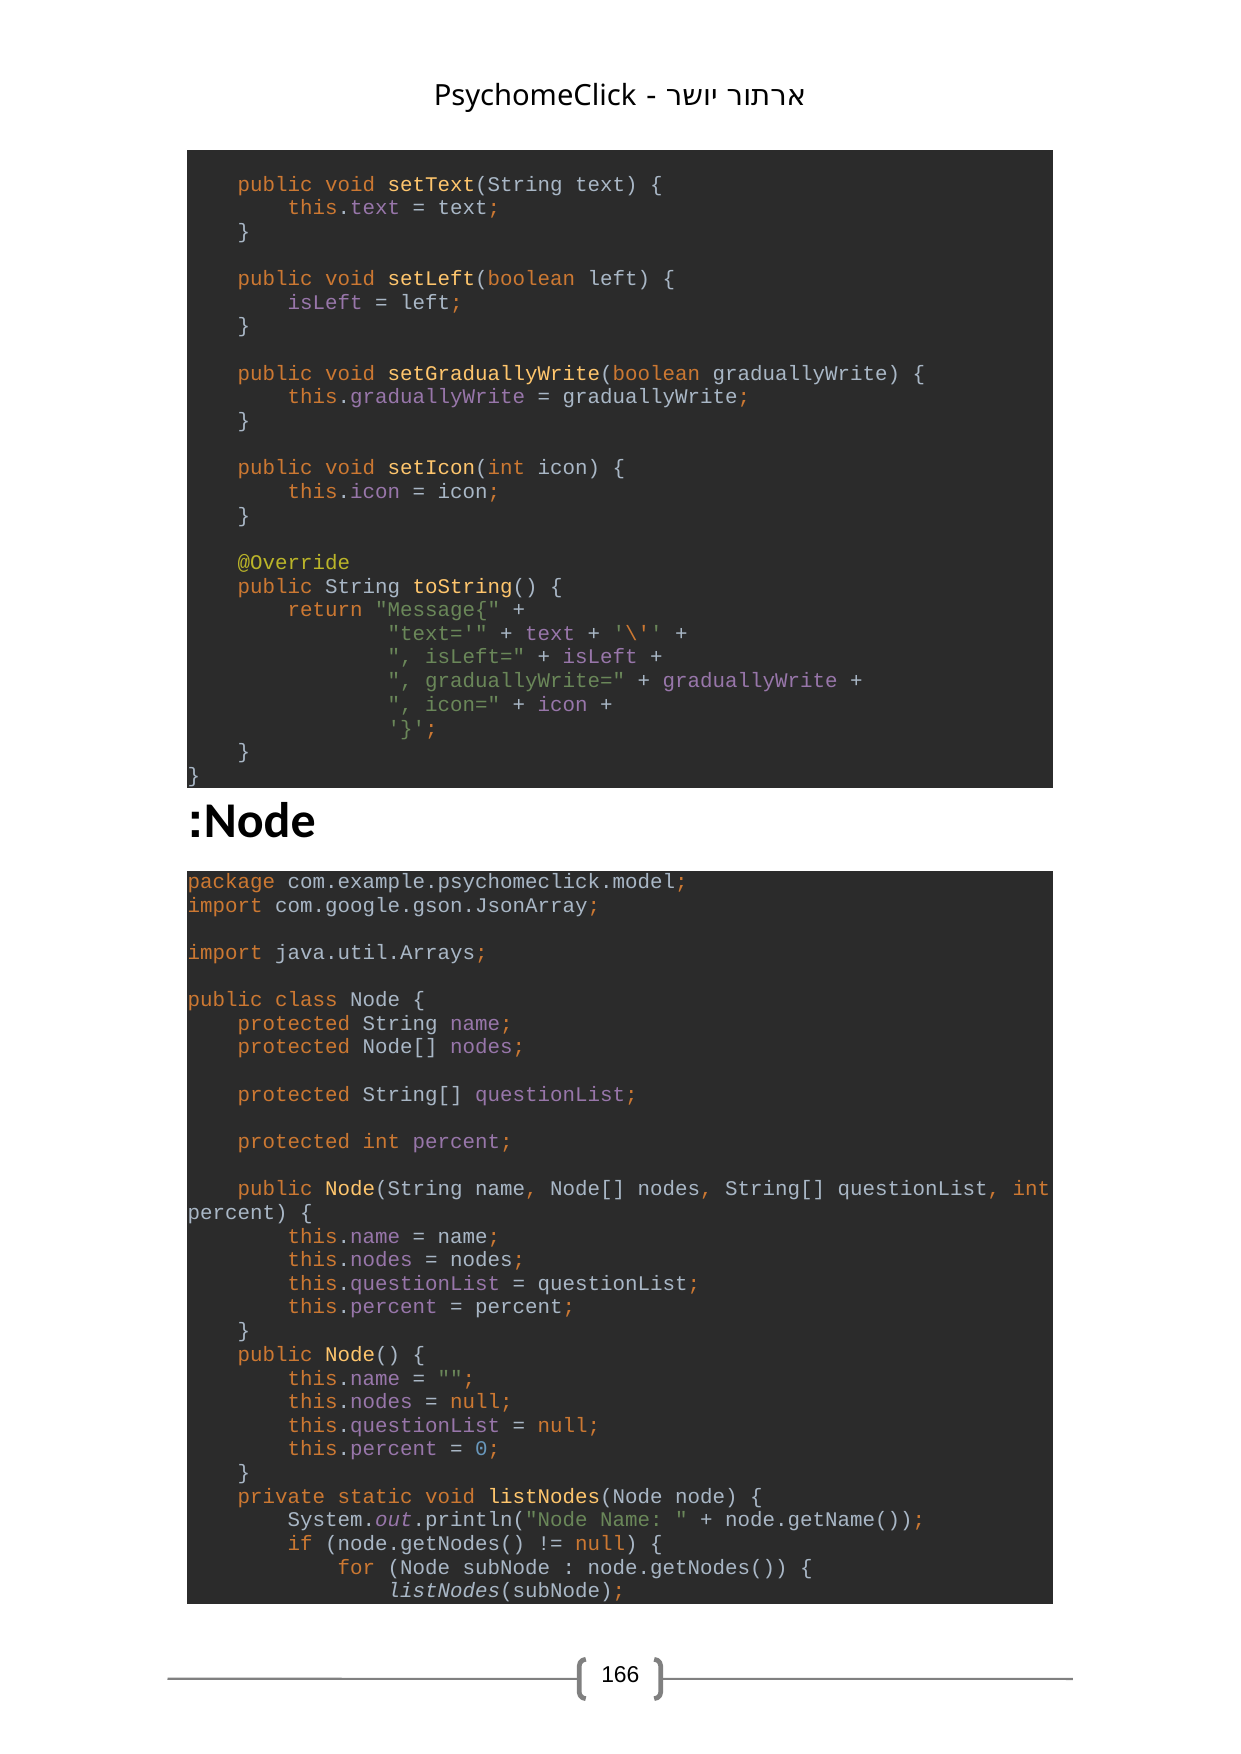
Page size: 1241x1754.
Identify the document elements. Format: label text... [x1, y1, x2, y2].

text Node: [187, 788, 1053, 849]
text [187, 871, 1053, 1604]
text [187, 150, 1053, 788]
